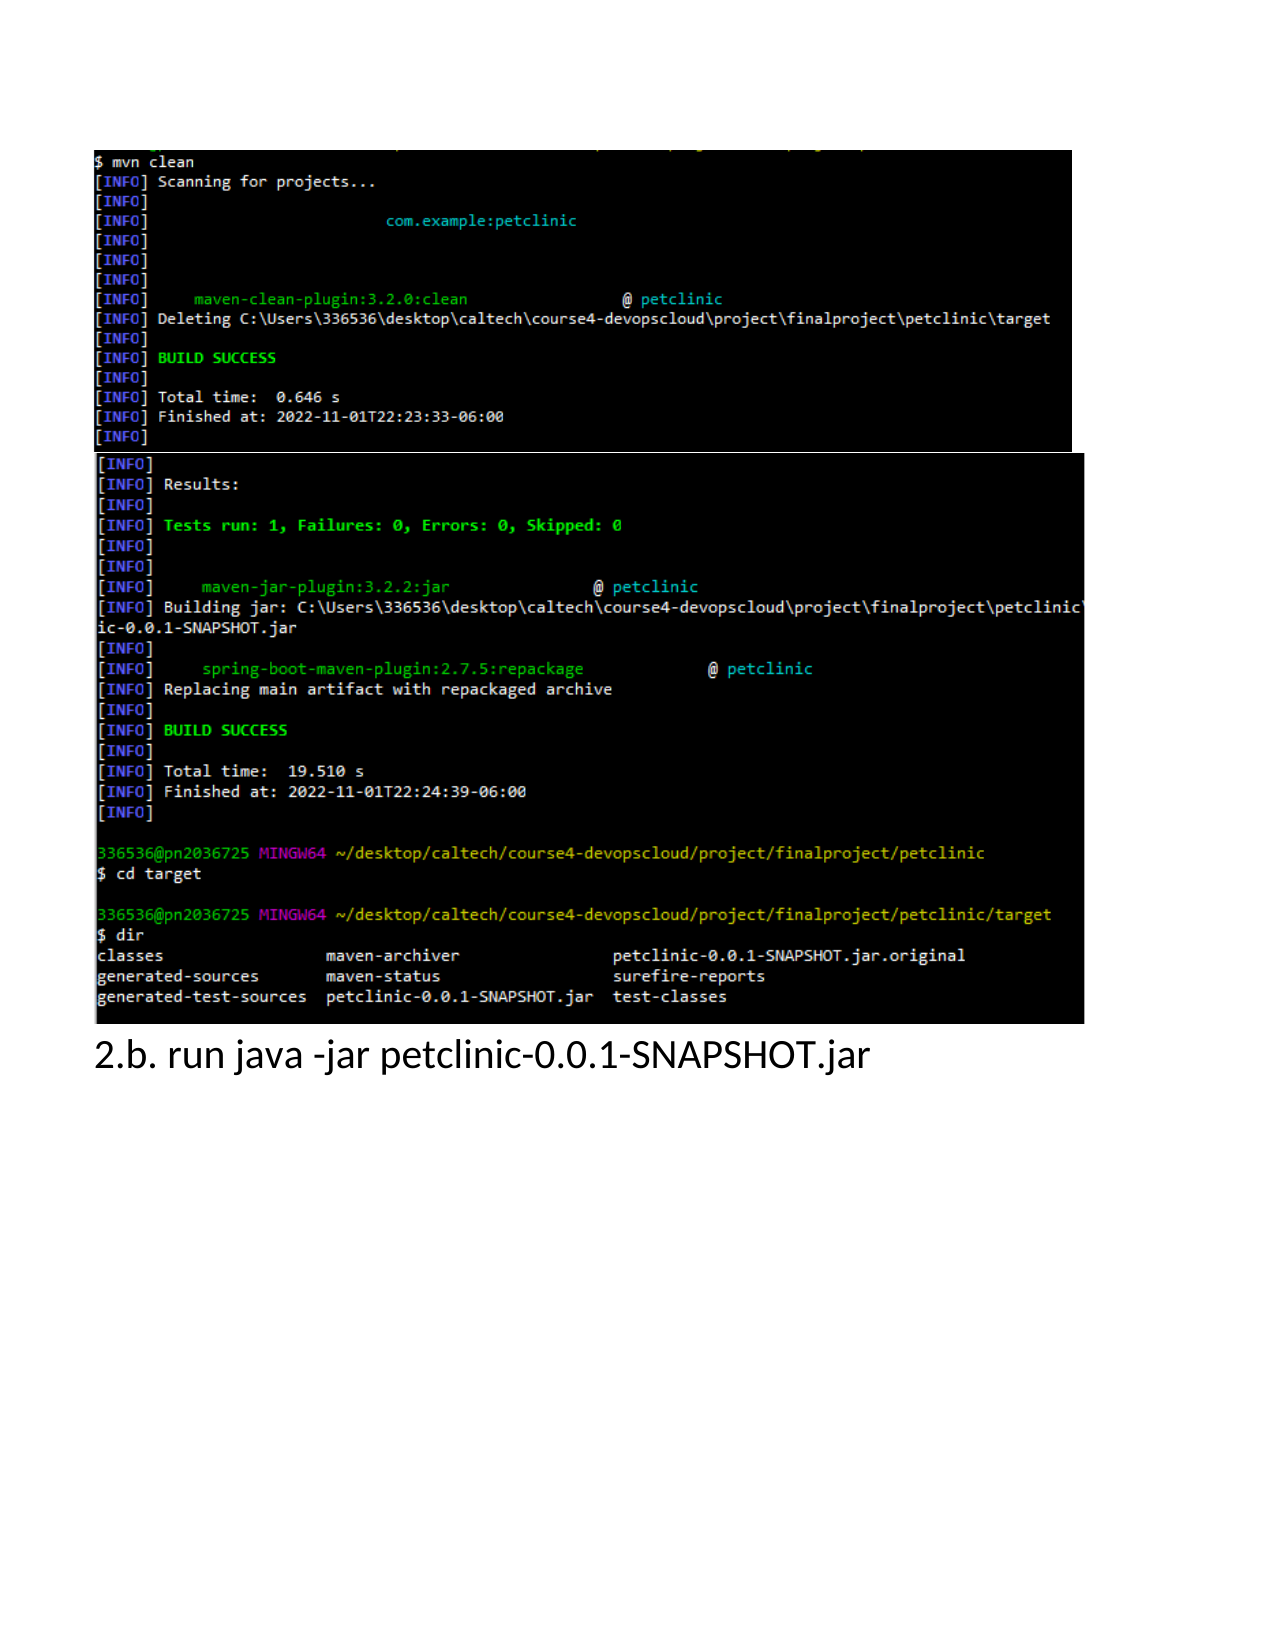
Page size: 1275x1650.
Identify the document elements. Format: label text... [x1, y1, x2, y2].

picture [93, 150, 1072, 452]
picture [93, 453, 1085, 1024]
